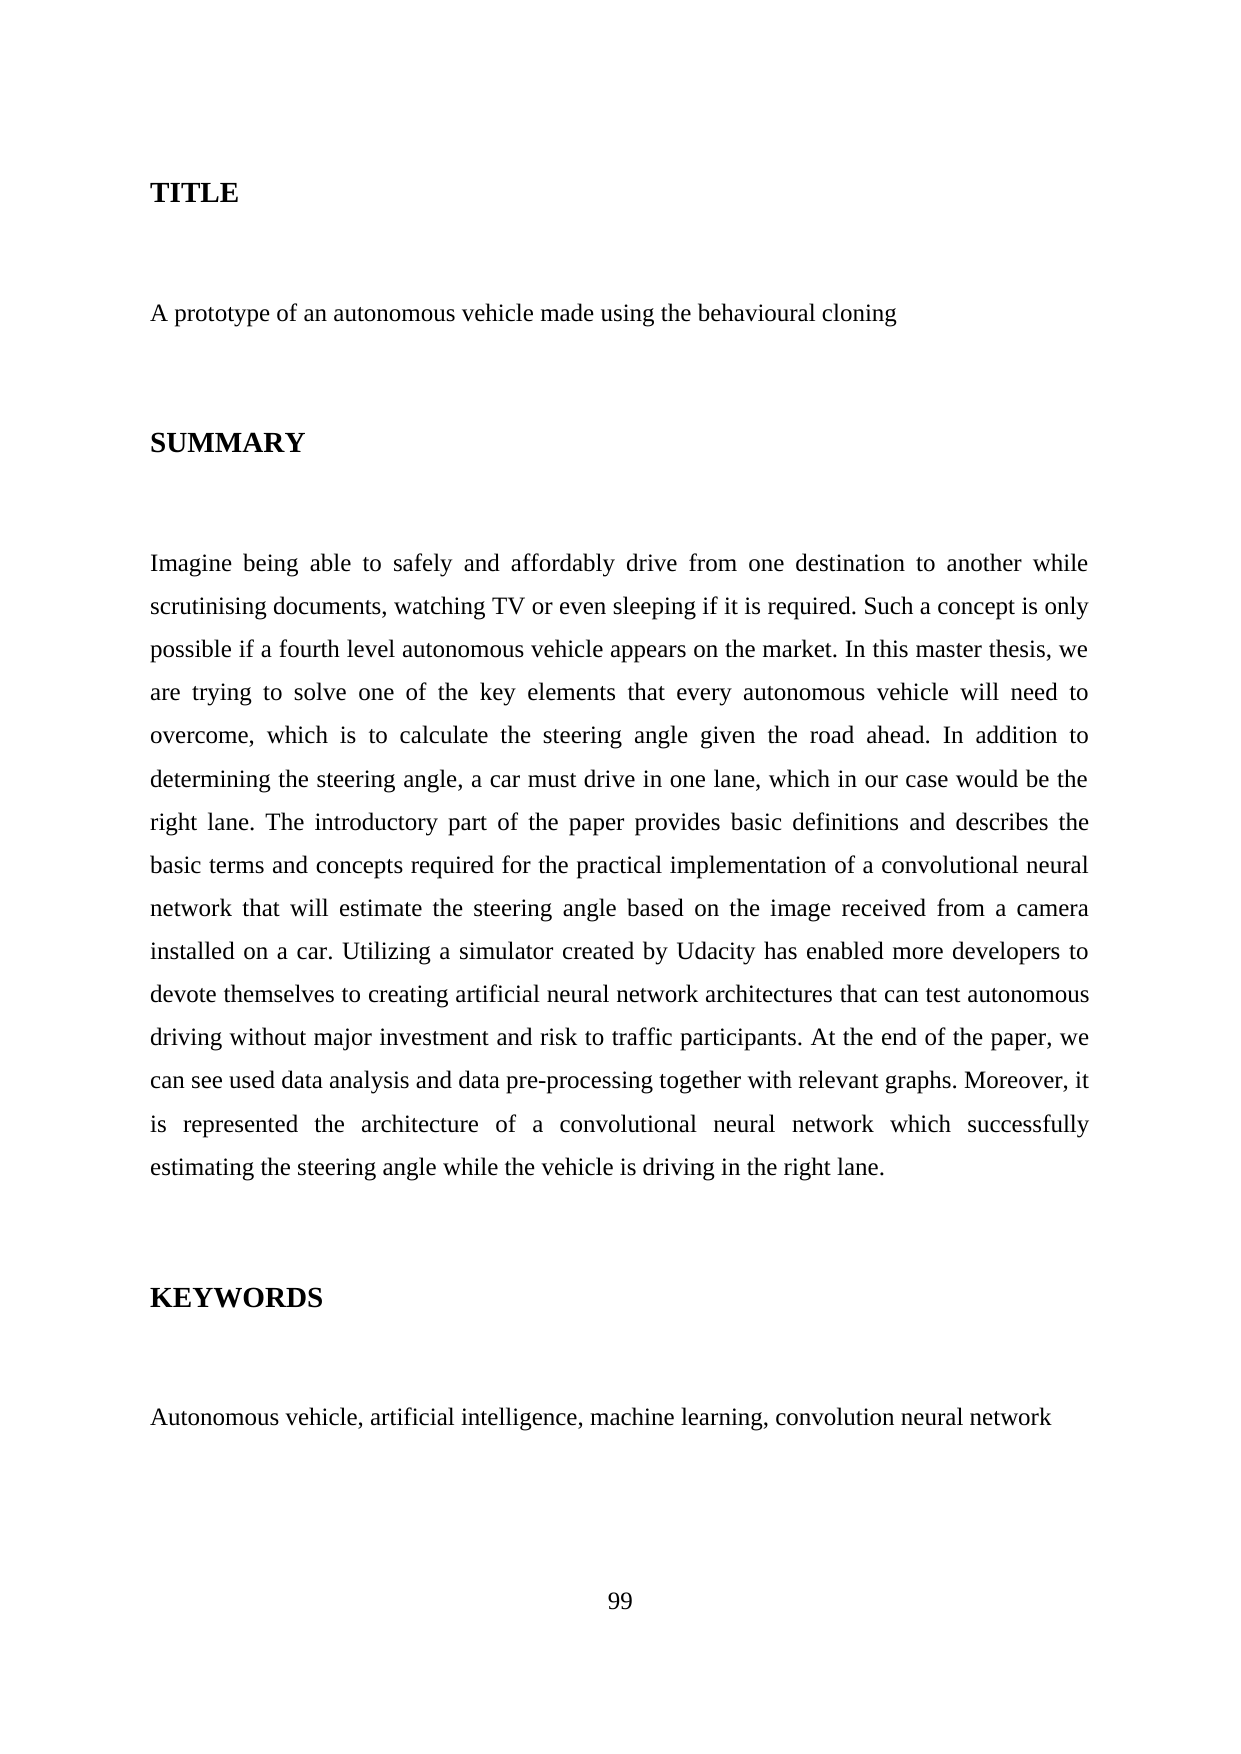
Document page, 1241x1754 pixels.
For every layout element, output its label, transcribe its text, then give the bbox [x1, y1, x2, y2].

text Autonomous vehicle, artificial intelligence, machine learning, convolution neural network [150, 1402, 1090, 1431]
subtitle TITLE [150, 175, 1090, 208]
subtitle SUMMARY [150, 426, 1090, 459]
text Imagine being able to safely and affordably drive from one destination to another while scrutinising documents, watching TV or even sleeping if it is required. Such a concept is only possible if a fourth level autonomous vehicle appears on the market. In this master thesis, we are trying to solve one of the key elements that every autonomous vehicle will need to overcome, which is to calculate the steering angle given the road ahead. In addition to determining the steering angle, a car must drive in one lane, which in our case would be the right lane. The introductory part of the paper provides basic definitions and describes the basic terms and concepts required for the practical implementation of a convolutional neural network that will estimate the steering angle based on the image received from a camera installed on a car. Utilizing a simulator created by Udacity has enabled more developers to devote themselves to creating artificial neural network architectures that can test autonomous driving without major investment and risk to traffic participants. At the end of the paper, we can see used data analysis and data pre-processing together with relevant graphs. Moreover, it is represented the architecture of a convolutional neural network which successfully estimating the steering angle while the vehicle is driving in the right lane. [150, 548, 1090, 1181]
text A prototype of an autonomous vehicle made using the behavioural cloning [150, 298, 1090, 326]
subtitle KEYWORDS [150, 1280, 1090, 1313]
